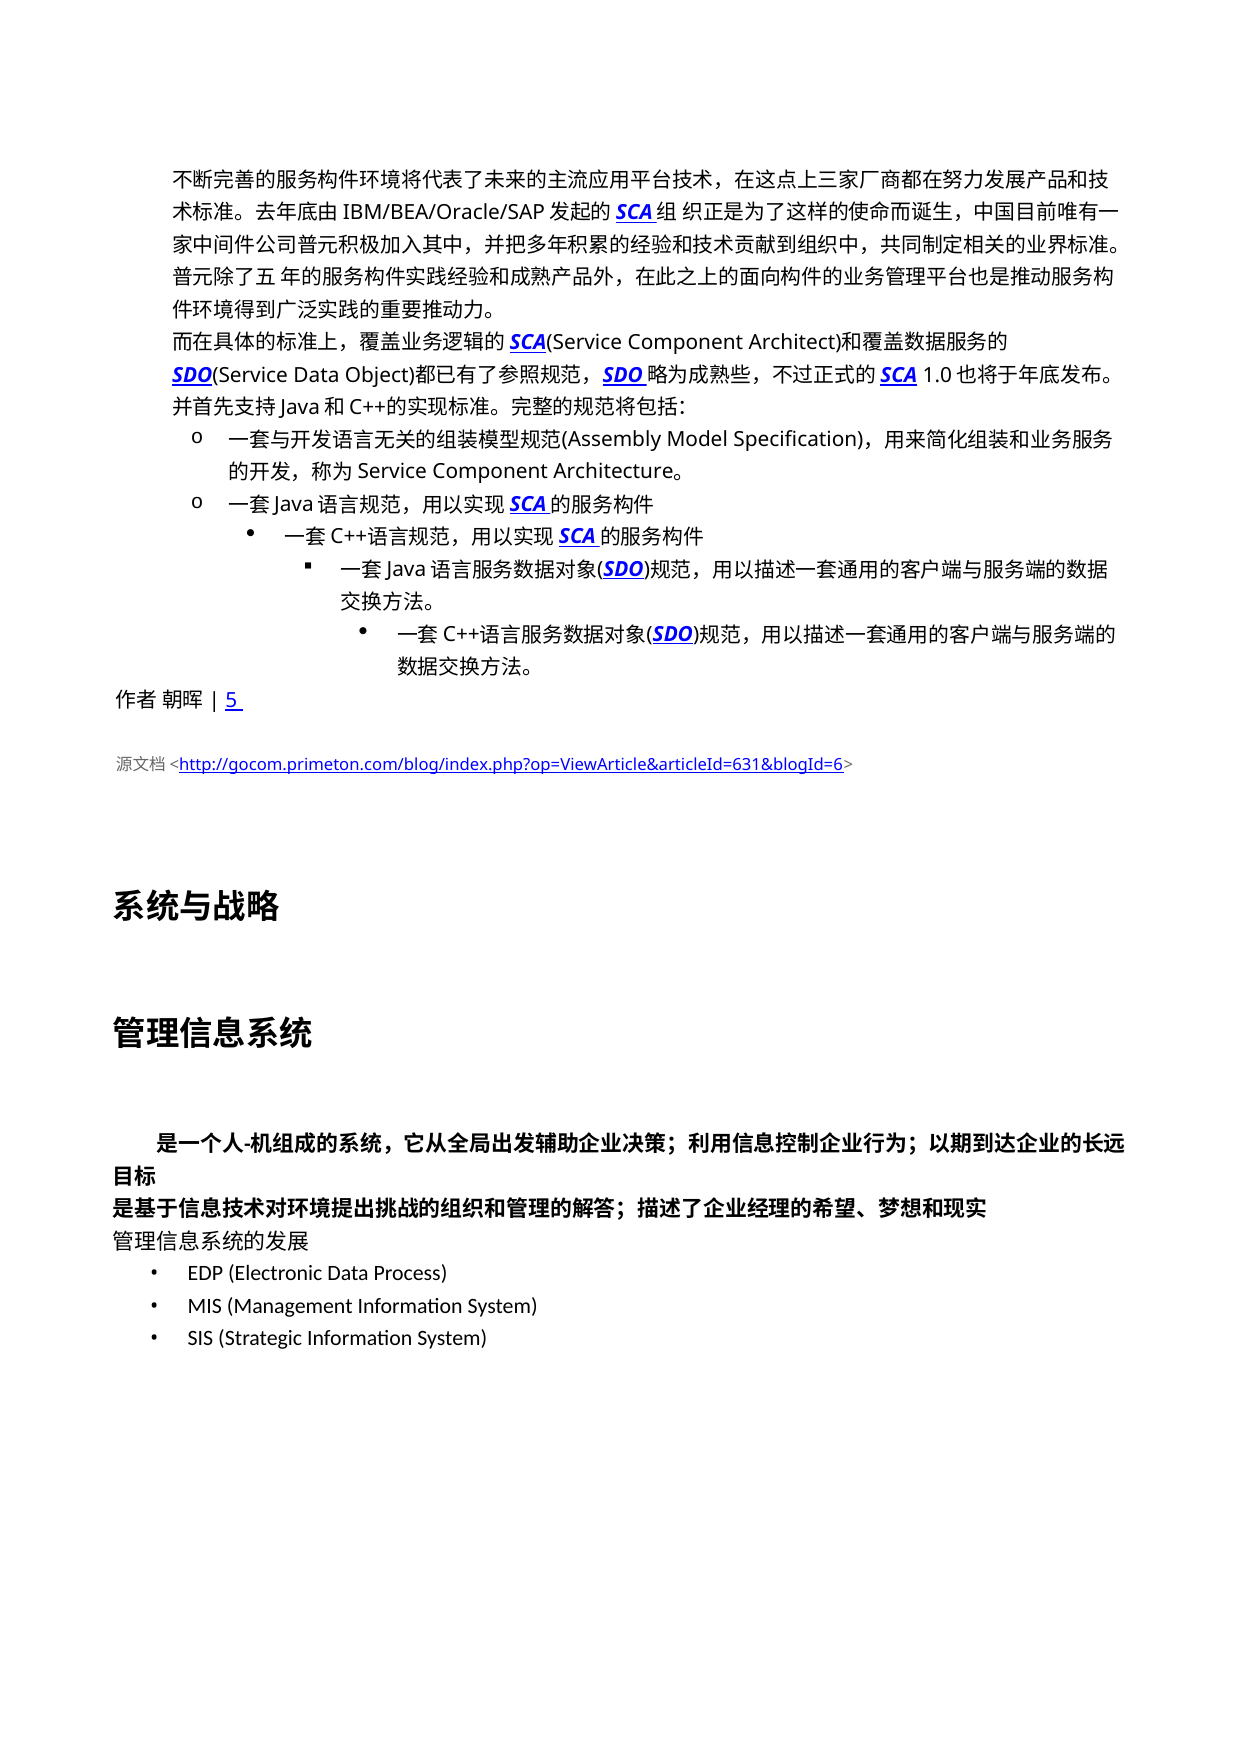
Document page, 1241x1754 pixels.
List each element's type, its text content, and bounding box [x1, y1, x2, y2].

list 一套与开发语言无关的组装模型规范(Assembly Model Specification)，用来简化组装和业务服务的开发，称为Service Component Architecture。 [191, 422, 1128, 487]
subtitle 管理信息系统 [112, 999, 1128, 1064]
text 而在具体的标准上，覆盖业务逻辑的SCA(Service Component Architect)和覆盖数据服务的SDO(Service Data Object)都已有了参照规范，SDO略为成熟些，不过正式的SCA 1.0也将于年底发布。并首先支持Java和C++的实现标准。完整的规范将包括： [172, 324, 1128, 422]
text 是一个人-机组成的系统，它从全局出发辅助企业决策；利用信息控制企业行为；以期到达企业的长远目标 [112, 1126, 1128, 1191]
text 不断完善的服务构件环境将代表了未来的主流应用平台技术，在这点上三家厂商都在努力发展产品和技术标准。去年底由IBM/BEA/Oracle/SAP发起的SCA组 织正是为了这样的使命而诞生，中国目前唯有一家中间件公司普元积极加入其中，并把多年积累的经验和技术贡献到组织中，共同制定相关的业界标准。普元除了五 年的服务构件实践经验和成熟产品外，在此之上的面向构件的业务管理平台也是推动服务构件环境得到广泛实践的重要推动力。 [172, 162, 1128, 324]
list 一套C++语言服务数据对象(SDO)规范，用以描述一套通用的客户端与服务端的数据交换方法。 [359, 617, 1128, 682]
text 作者 朝晖 | 5 [116, 682, 1128, 714]
text 是基于信息技术对环境提出挑战的组织和管理的解答；描述了企业经理的希望、梦想和现实 [112, 1191, 1128, 1223]
list EDP (Electronic Data Process) [150, 1256, 1128, 1288]
text 管理信息系统的发展 [112, 1223, 1128, 1256]
text 源文档 <http://gocom.primeton.com/blog/index.php?op=ViewArticle&articleId=631&blogId=6> [116, 747, 1128, 779]
list MIS (Management Information System) [150, 1288, 1128, 1321]
subtitle 系统与战略 [112, 872, 1128, 937]
list 一套Java语言服务数据对象(SDO)规范，用以描述一套通用的客户端与服务端的数据交换方法。 [303, 552, 1128, 617]
list SIS (Strategic Information System) [150, 1321, 1128, 1353]
list 一套Java语言规范，用以实现SCA的服务构件 [191, 487, 1128, 519]
list 一套C++语言规范，用以实现SCA的服务构件 [247, 519, 1128, 552]
